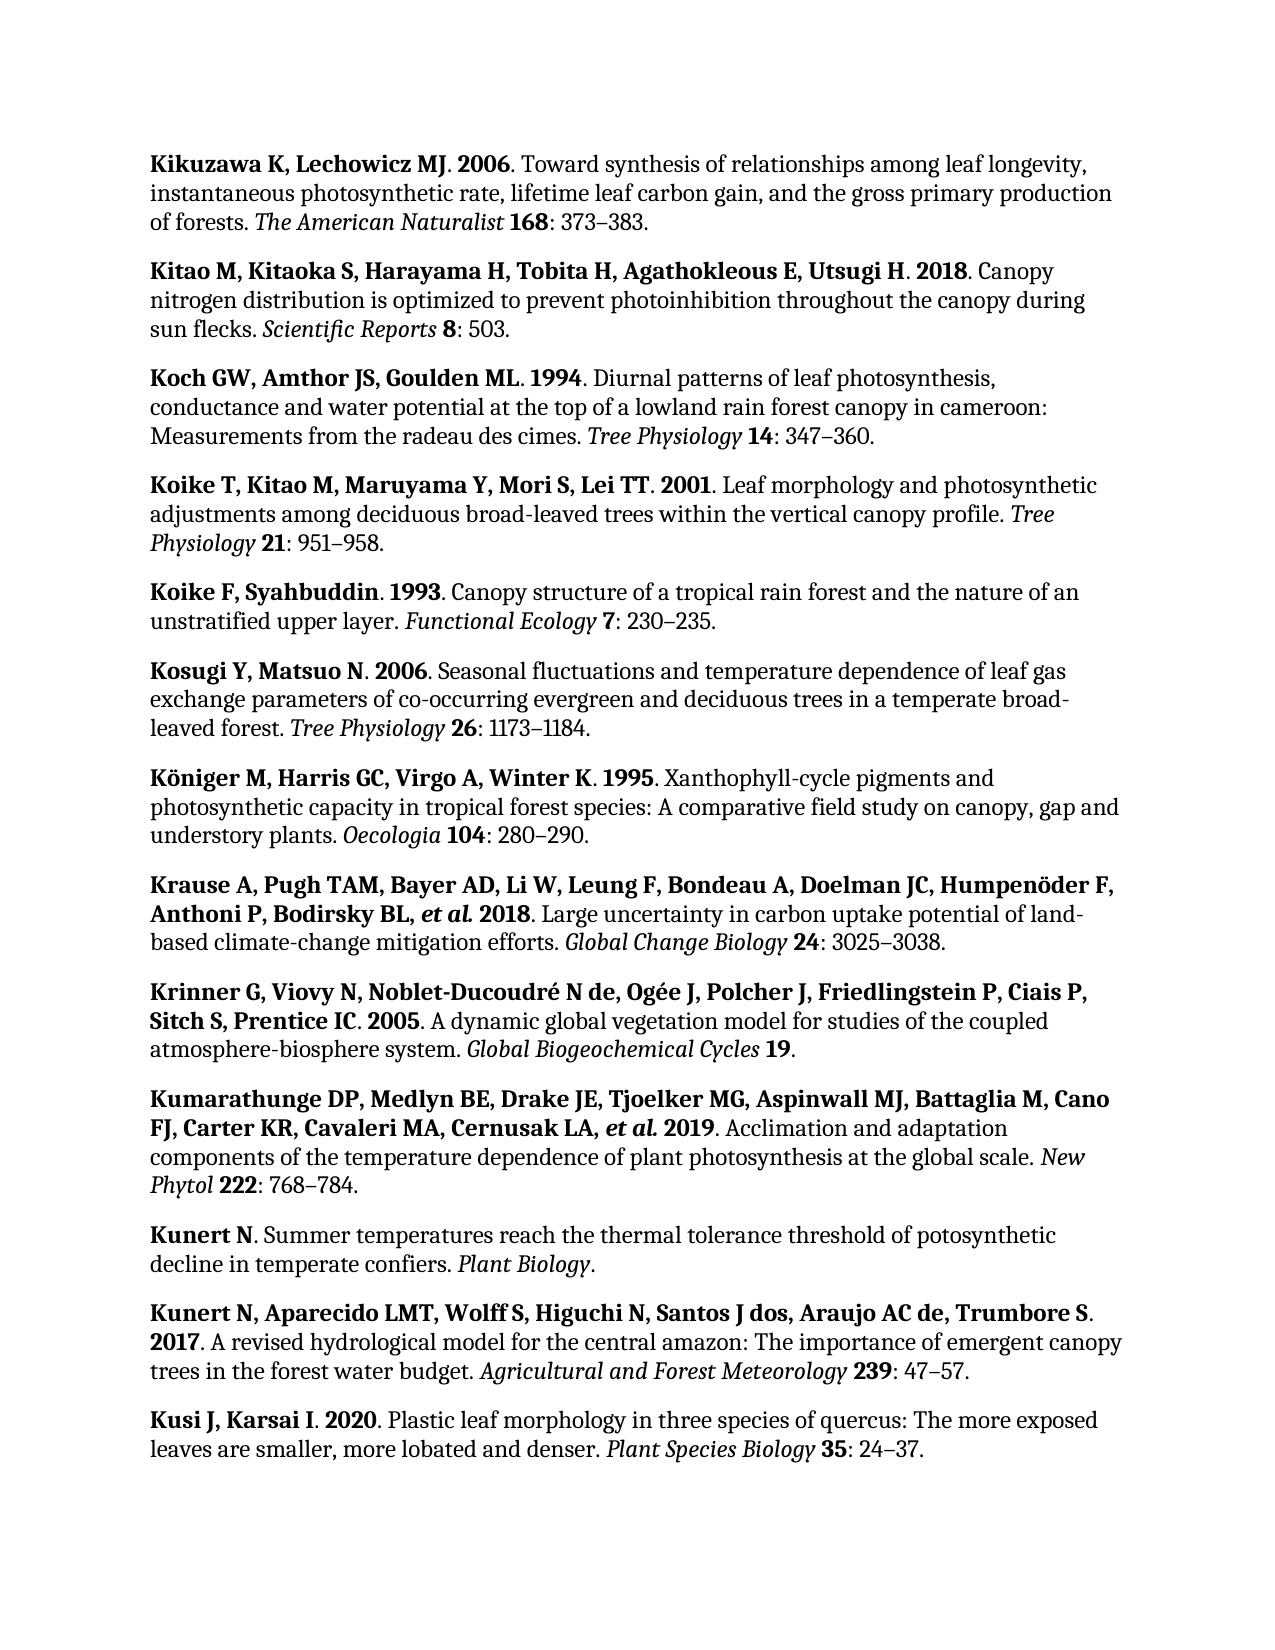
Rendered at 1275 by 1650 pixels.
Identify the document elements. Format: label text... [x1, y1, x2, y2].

text Krause A, Pugh TAM, Bayer AD, Li W, Leung F, Bondeau A, Doelman JC, Humpenöder F, Anthoni P, Bodirsky BL, et al. 2018. Large uncertainty in carbon uptake potential of land-based climate-change mitigation efforts. Global Change Biology 24: 3025–3038. [150, 871, 1125, 957]
text Kunert N. Summer temperatures reach the thermal tolerance threshold of potosynthetic decline in temperate confiers. Plant Biology. [150, 1221, 1125, 1278]
text Kunert N, Aparecido LMT, Wolff S, Higuchi N, Santos J dos, Araujo AC de, Trumbore S. 2017. A revised hydrological model for the central amazon: The importance of emergent canopy trees in the forest water budget. Agricultural and Forest Meteorology 239: 47–57. [150, 1299, 1125, 1385]
text Kusi J, Karsai I. 2020. Plastic leaf morphology in three species of quercus: The more exposed leaves are smaller, more lobated and denser. Plant Species Biology 35: 24–37. [150, 1406, 1125, 1464]
text Koike T, Kitao M, Maruyama Y, Mori S, Lei TT. 2001. Leaf morphology and photosynthetic adjustments among deciduous broad-leaved trees within the vertical canopy profile. Tree Physiology 21: 951–958. [150, 471, 1125, 557]
text Kumarathunge DP, Medlyn BE, Drake JE, Tjoelker MG, Aspinwall MJ, Battaglia M, Cano FJ, Carter KR, Cavaleri MA, Cernusak LA, et al. 2019. Acclimation and adaptation components of the temperature dependence of plant photosynthesis at the global scale. New Phytol 222: 768–784. [150, 1085, 1125, 1200]
text Kitao M, Kitaoka S, Harayama H, Tobita H, Agathokleous E, Utsugi H. 2018. Canopy nitrogen distribution is optimized to prevent photoinhibition throughout the canopy during sun flecks. Scientific Reports 8: 503. [150, 257, 1125, 343]
text Koch GW, Amthor JS, Goulden ML. 1994. Diurnal patterns of leaf photosynthesis, conductance and water potential at the top of a lowland rain forest canopy in cameroon: Measurements from the radeau des cimes. Tree Physiology 14: 347–360. [150, 364, 1125, 450]
text Königer M, Harris GC, Virgo A, Winter K. 1995. Xanthophyll-cycle pigments and photosynthetic capacity in tropical forest species: A comparative field study on canopy, gap and understory plants. Oecologia 104: 280–290. [150, 764, 1125, 850]
text Kikuzawa K, Lechowicz MJ. 2006. Toward synthesis of relationships among leaf longevity, instantaneous photosynthetic rate, lifetime leaf carbon gain, and the gross primary production of forests. The American Naturalist 168: 373–383. [150, 150, 1125, 236]
text Kosugi Y, Matsuo N. 2006. Seasonal fluctuations and temperature dependence of leaf gas exchange parameters of co-occurring evergreen and deciduous trees in a temperate broad-leaved forest. Tree Physiology 26: 1173–1184. [150, 657, 1125, 743]
text Krinner G, Viovy N, Noblet-Ducoudré N de, Ogée J, Polcher J, Friedlingstein P, Ciais P, Sitch S, Prentice IC. 2005. A dynamic global vegetation model for studies of the coupled atmosphere-biosphere system. Global Biogeochemical Cycles 19. [150, 978, 1125, 1064]
text Koike F, Syahbuddin. 1993. Canopy structure of a tropical rain forest and the nature of an unstratified upper layer. Functional Ecology 7: 230–235. [150, 578, 1125, 636]
